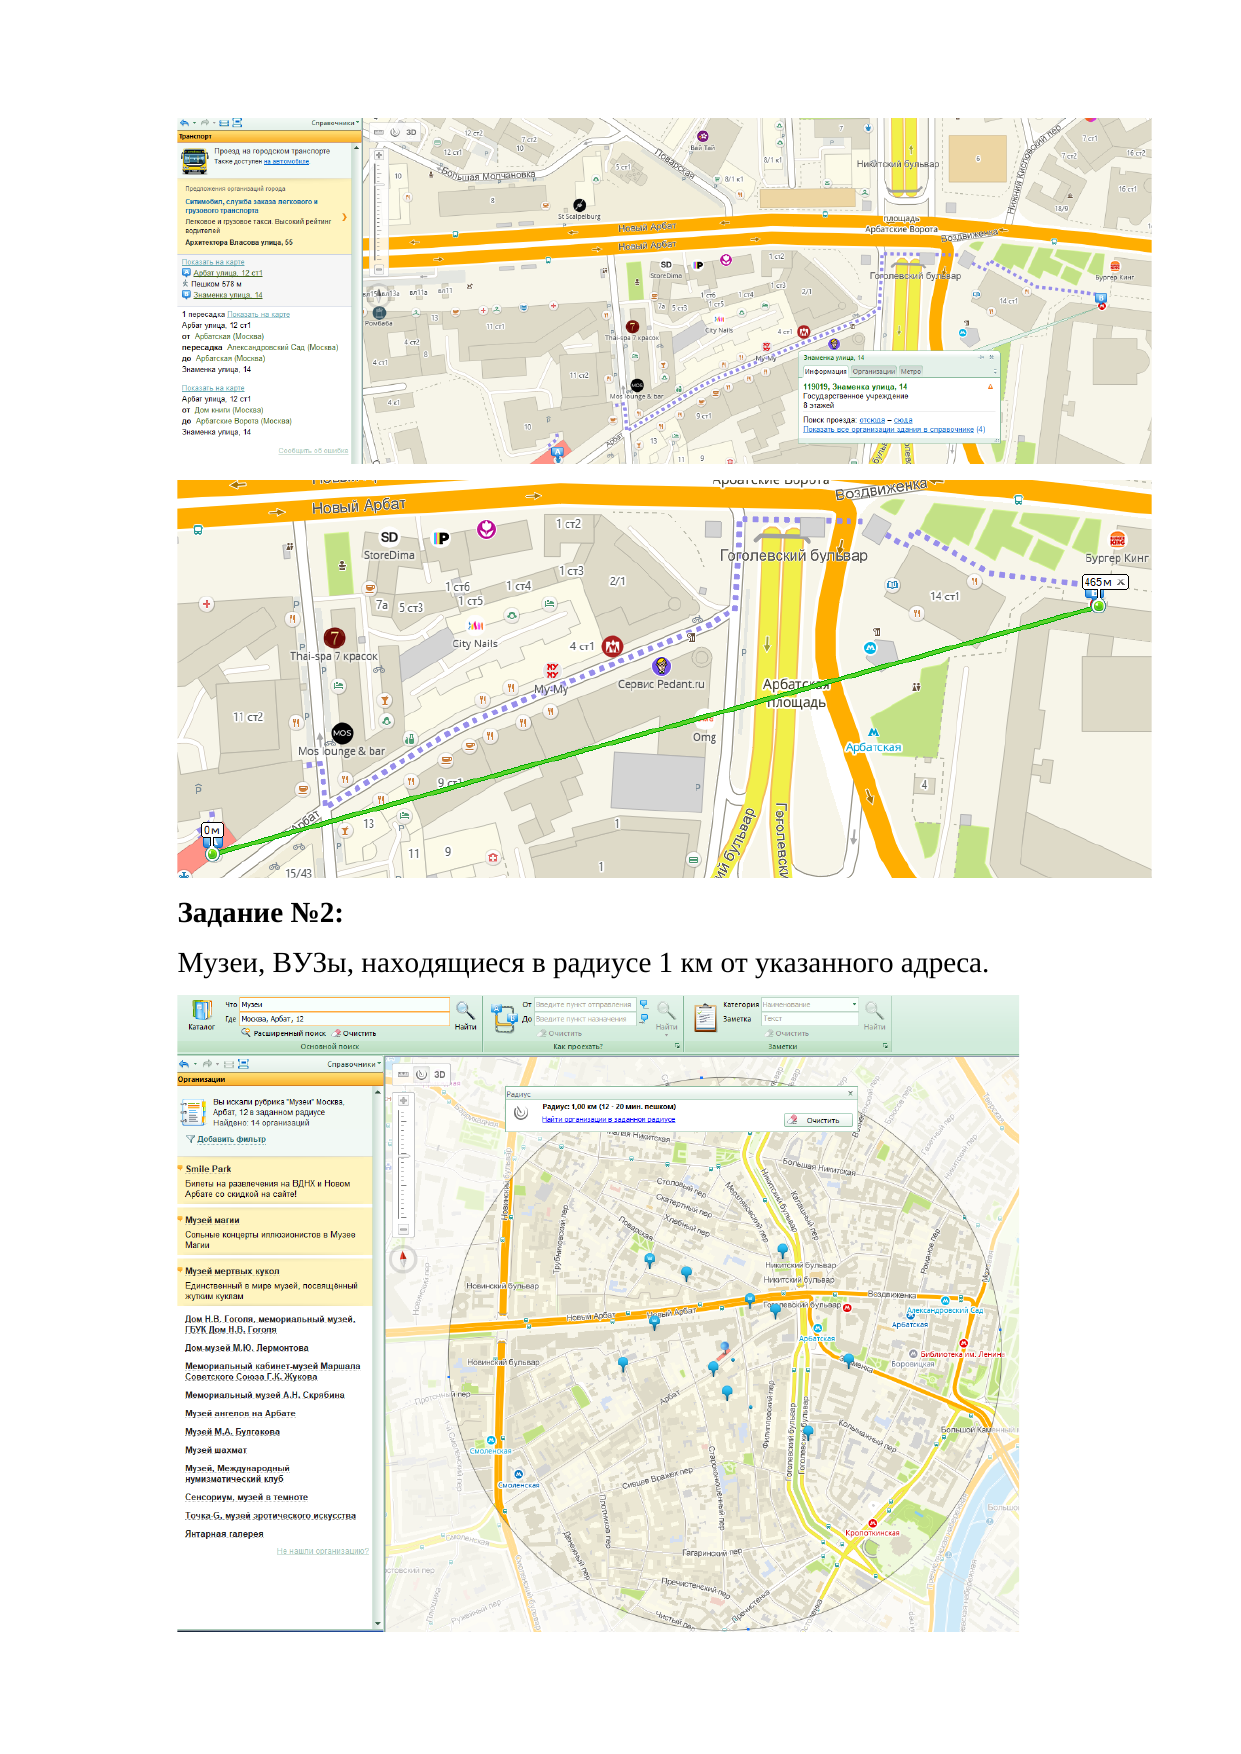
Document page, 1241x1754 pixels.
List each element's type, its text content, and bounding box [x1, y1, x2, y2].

picture [177, 480, 1152, 878]
picture [177, 995, 1020, 1632]
text Музеи, ВУЗы, находящиеся в радиусе 1 км от указанного адреса. [177, 945, 1152, 978]
text Задание №2: [177, 895, 1152, 928]
picture [177, 118, 1152, 464]
